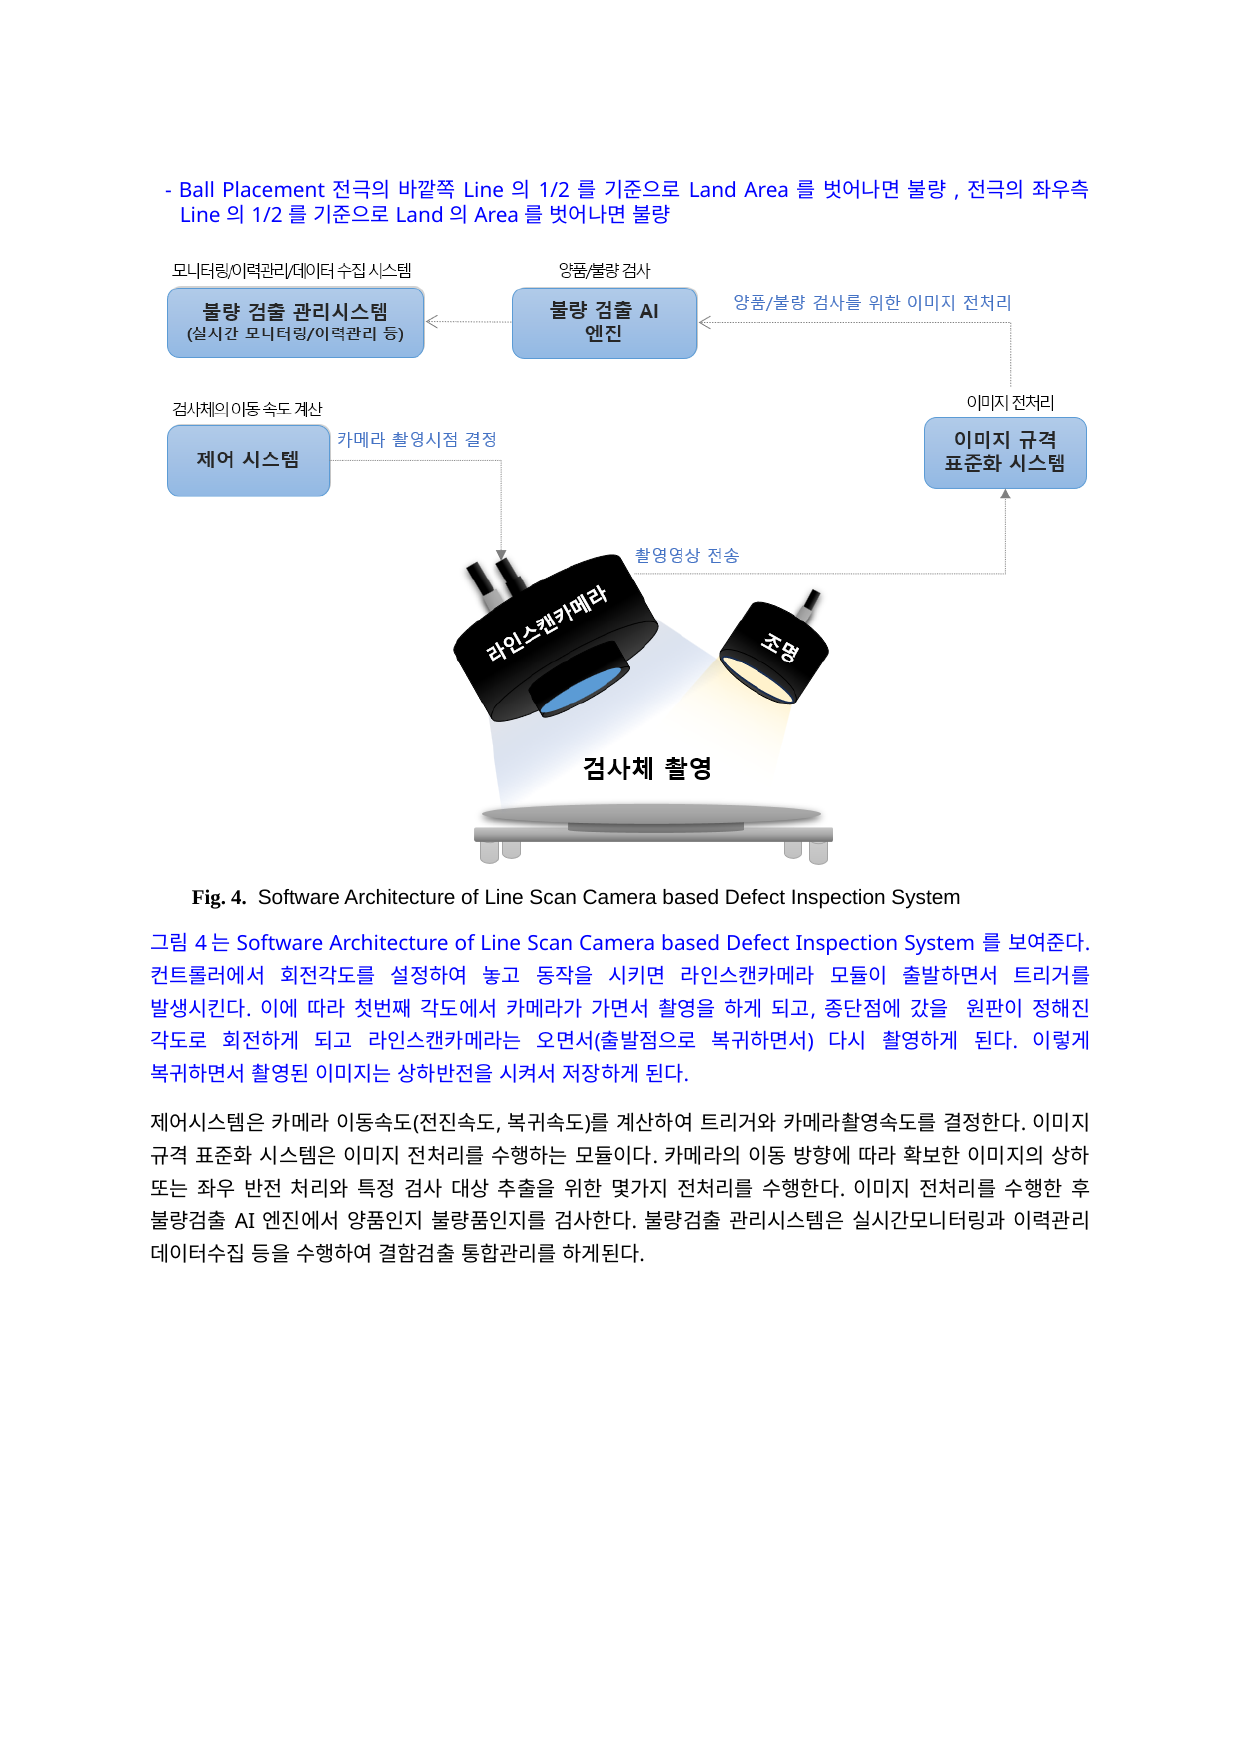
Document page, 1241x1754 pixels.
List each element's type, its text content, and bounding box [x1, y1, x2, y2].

text - Ball Placement 전극의 바깥쪽 Line 의 1/2 를 기준으로 Land Area 를 벗어나면 불량 , 전극의 좌우측 Line 의 1/2 를 기준으로 Land 의 Area 를 벗어나면 불량 [165, 177, 1090, 227]
text 제어시스템은 카메라 이동속도(전진속도, 복귀속도)를 계산하여 트리거와 카메라촬영속도를 결정한다. 이미지 규격 표준화 시스템은 이미지 전처리를 수행하는 모듈이다. 카메라의 이동 방향에 따라 확보한 이미지의 상하 또는 좌우 반전 처리와 특정 검사 대상 추출을 위한 몇가지 전처리를 수행한다. 이미지 전처리를 수행한 후 불량검출 AI 엔진에서 양품인지 불량품인지를 검사한다. 불량검출 관리시스템은 실시간모니터링과 이력관리 데이터수집 등을 수행하여 결함검출 통합관리를 하게된다. [150, 1107, 1090, 1268]
picture [155, 249, 1096, 869]
text 그림 4는 Software Architecture of Line Scan Camera based Defect Inspection System 를 보여준다. 컨트롤러에서 회전각도를 설정하여 놓고 동작을 시키면 라인스캔카메라 모듈이 출발하면서 트리거를 발생시킨다. 이에 따라 첫번째 각도에서 카메라가 가면서 촬영을 하게 되고, 종단점에 갔을 원판이 정해진 각도로 회전하게 되고 라인스캔카메라는 오면서(출발점으로 복귀하면서) 다시 촬영하게 된다. 이렇게 복귀하면서 촬영된 이미지는 상하반전을 시켜서 저장하게 된다. [150, 926, 1090, 1087]
